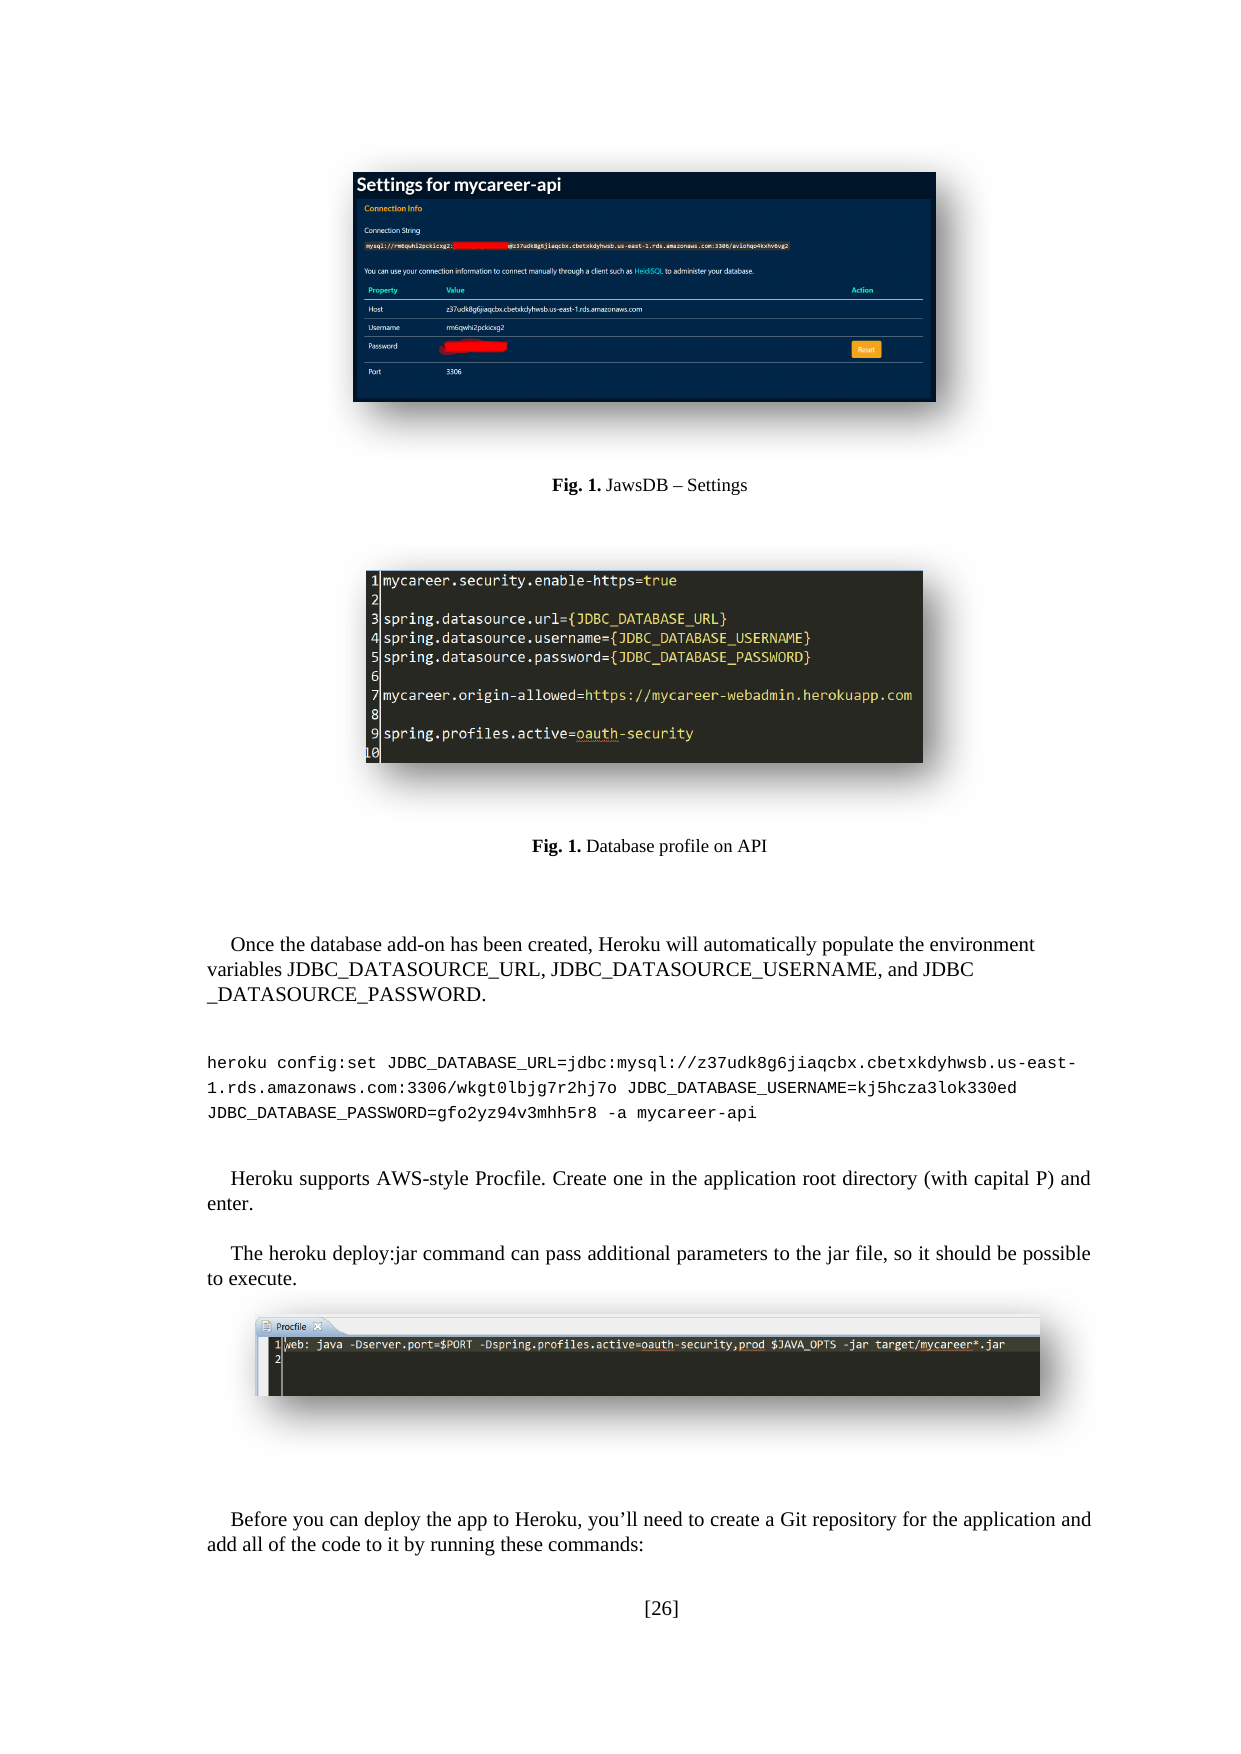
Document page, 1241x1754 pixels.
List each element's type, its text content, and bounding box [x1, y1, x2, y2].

text heroku config:set JDBC_DATABASE_URL=jdbc:mysql://z37udk8g6jiaqcbx.cbetxkdyhwsb.us-east-1.rds.amazonaws.com:3306/wkgt0lbjg7r2hj7o JDBC_DATABASE_USERNAME=kj5hcza3lok330ed JDBC_DATABASE_PASSWORD=gfo2yz94v3mhh5r8 -a mycareer-api [207, 1048, 1092, 1123]
text Heroku supports AWS-style Procfile. Create one in the application root directory (with capital P) and enter. [207, 1165, 1092, 1215]
picture [255, 1314, 1040, 1396]
text Before you can deploy the app to Heroku, you’ll need to create a Git repository for the application and add all of the code to it by running these commands: [207, 1506, 1092, 1556]
picture [366, 570, 923, 763]
text Once the database add-on has been created, Heroku will automatically populate the environment variables JDBC_DATASOURCE_URL, JDBC_DATASOURCE_USERNAME, and JDBC _DATASOURCE_PASSWORD. [207, 931, 1092, 1006]
picture [353, 172, 936, 402]
text The heroku deploy:jar command can pass additional parameters to the jar file, so it should be possible to execute. [207, 1240, 1092, 1290]
